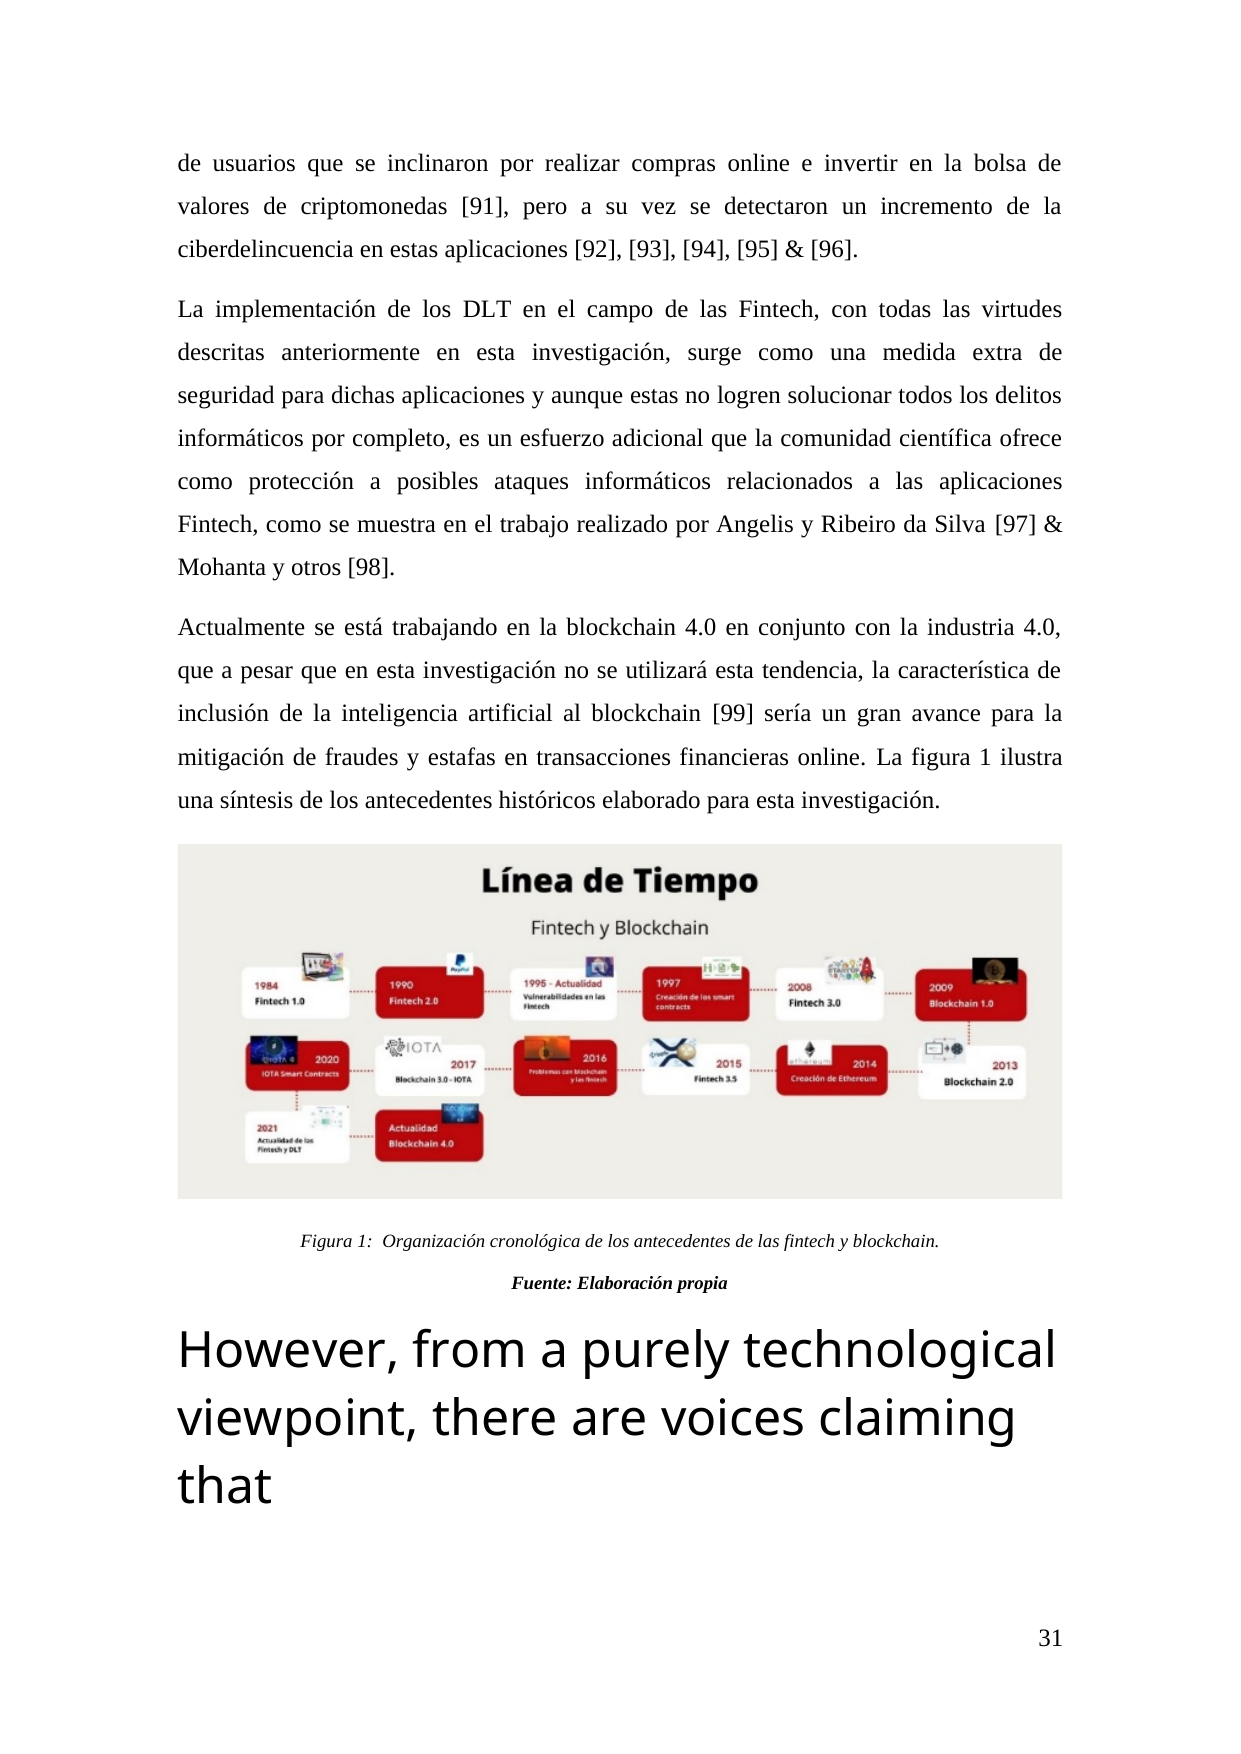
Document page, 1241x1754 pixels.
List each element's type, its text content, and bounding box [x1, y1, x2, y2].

picture [177, 844, 1063, 1199]
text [177, 148, 1063, 263]
text La implementación de los DLT en el campo de las Fintech, con todas las virtudes descritas anteriormente en esta investigación, surge como una medida extra de seguridad para dichas aplicaciones y aunque estas no logren solucionar todos los delitos informáticos por completo, es un esfuerzo adicional que la comunidad científica ofrece como protección a posibles ataques informáticos relacionados a las aplicaciones Fintech, como se muestra en el trabajo realizado por Angelis y Ribeiro da Silva & Mohanta y otros . [177, 294, 1063, 581]
text Figura 1: Organización cronológica de los antecedentes de las fintech y blockchain. [177, 1229, 1063, 1251]
text However, from a purely technological viewpoint, there are voices claiming that [177, 1314, 1063, 1519]
text Fuente: Elaboración propia [177, 1272, 1063, 1293]
text Actualmente se está trabajando en la blockchain 4.0 en conjunto con la industria 4.0, que a pesar que en esta investigación no se utilizará esta tendencia, la característica de inclusión de la inteligencia artificial al blockchain sería un gran avance para la mitigación de fraudes y estafas en transacciones financieras online. La figura 1 ilustra una síntesis de los antecedentes históricos elaborado para esta investigación. [177, 612, 1063, 813]
